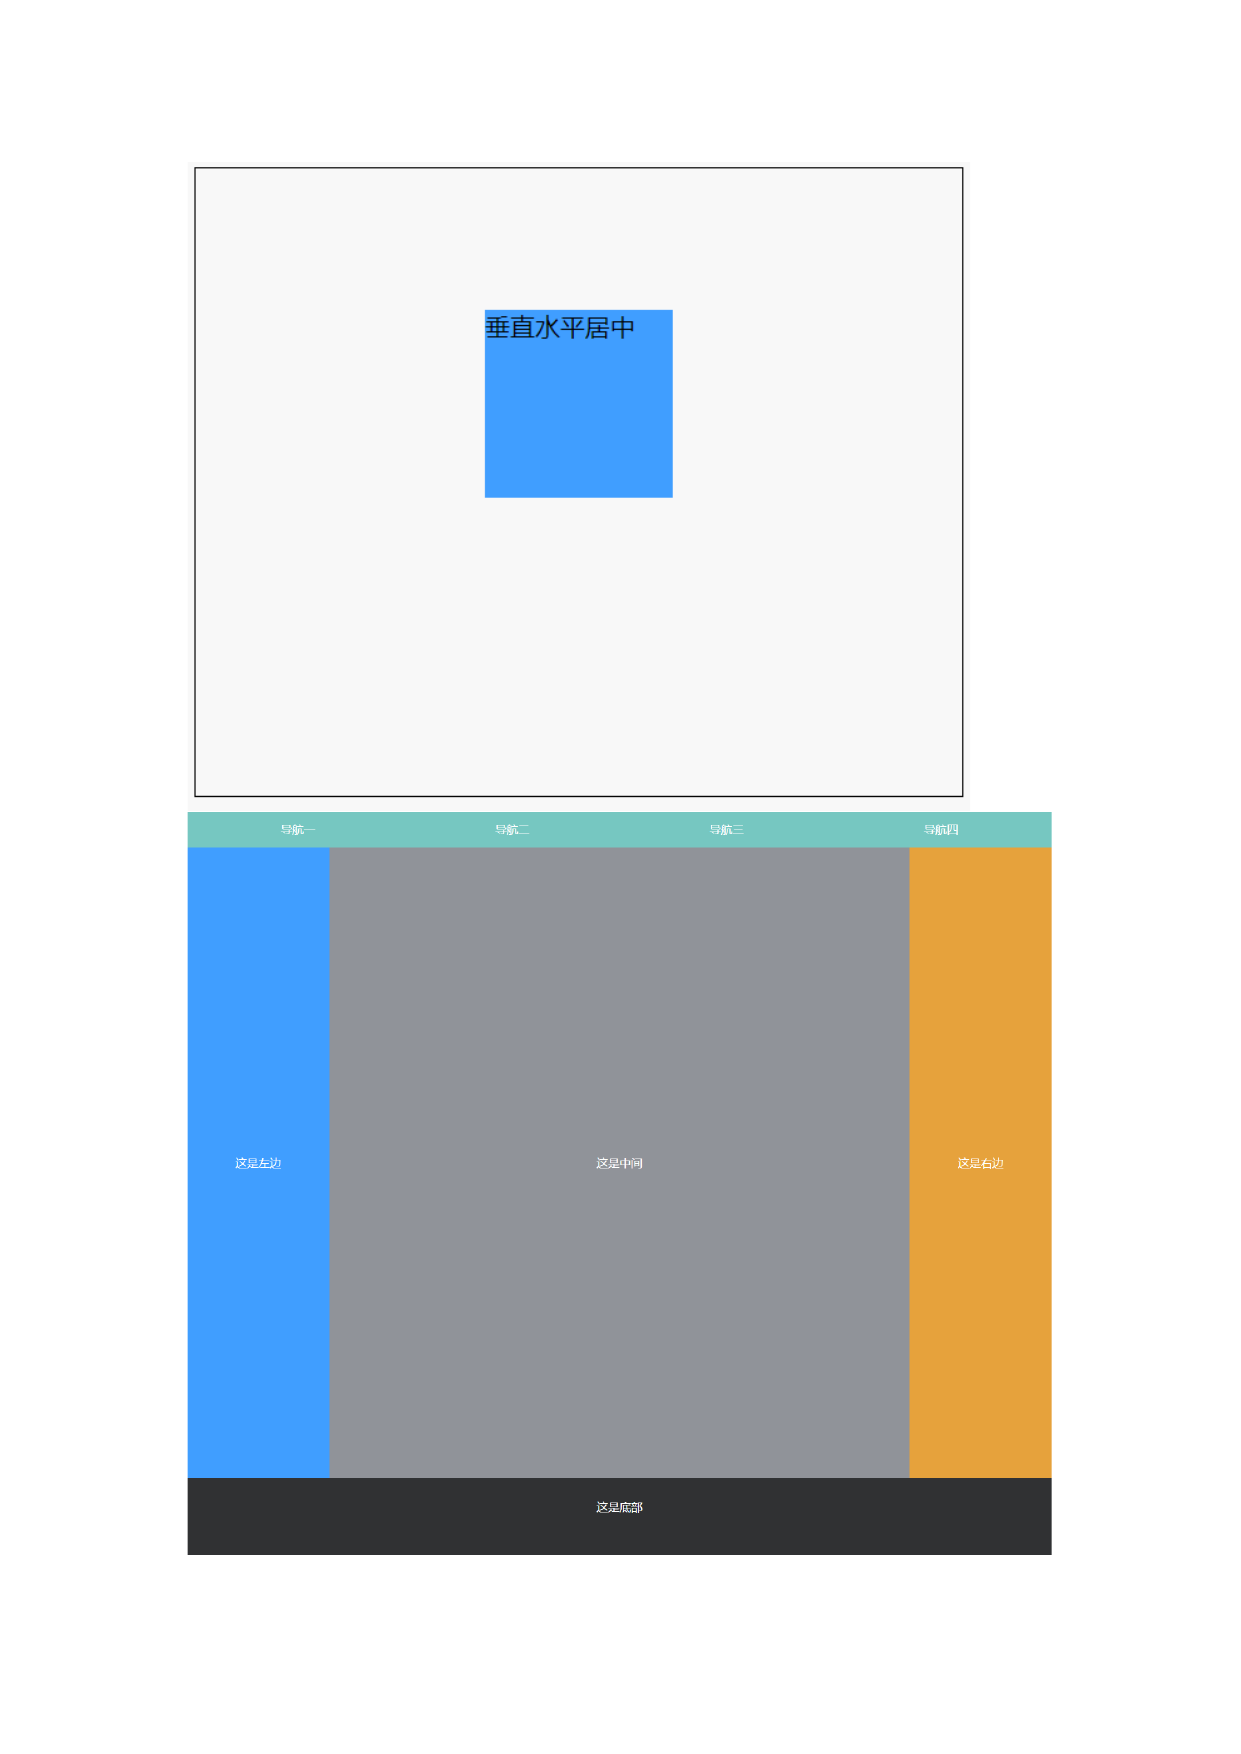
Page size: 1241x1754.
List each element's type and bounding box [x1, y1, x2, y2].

picture [187, 812, 1052, 1555]
picture [187, 162, 971, 811]
